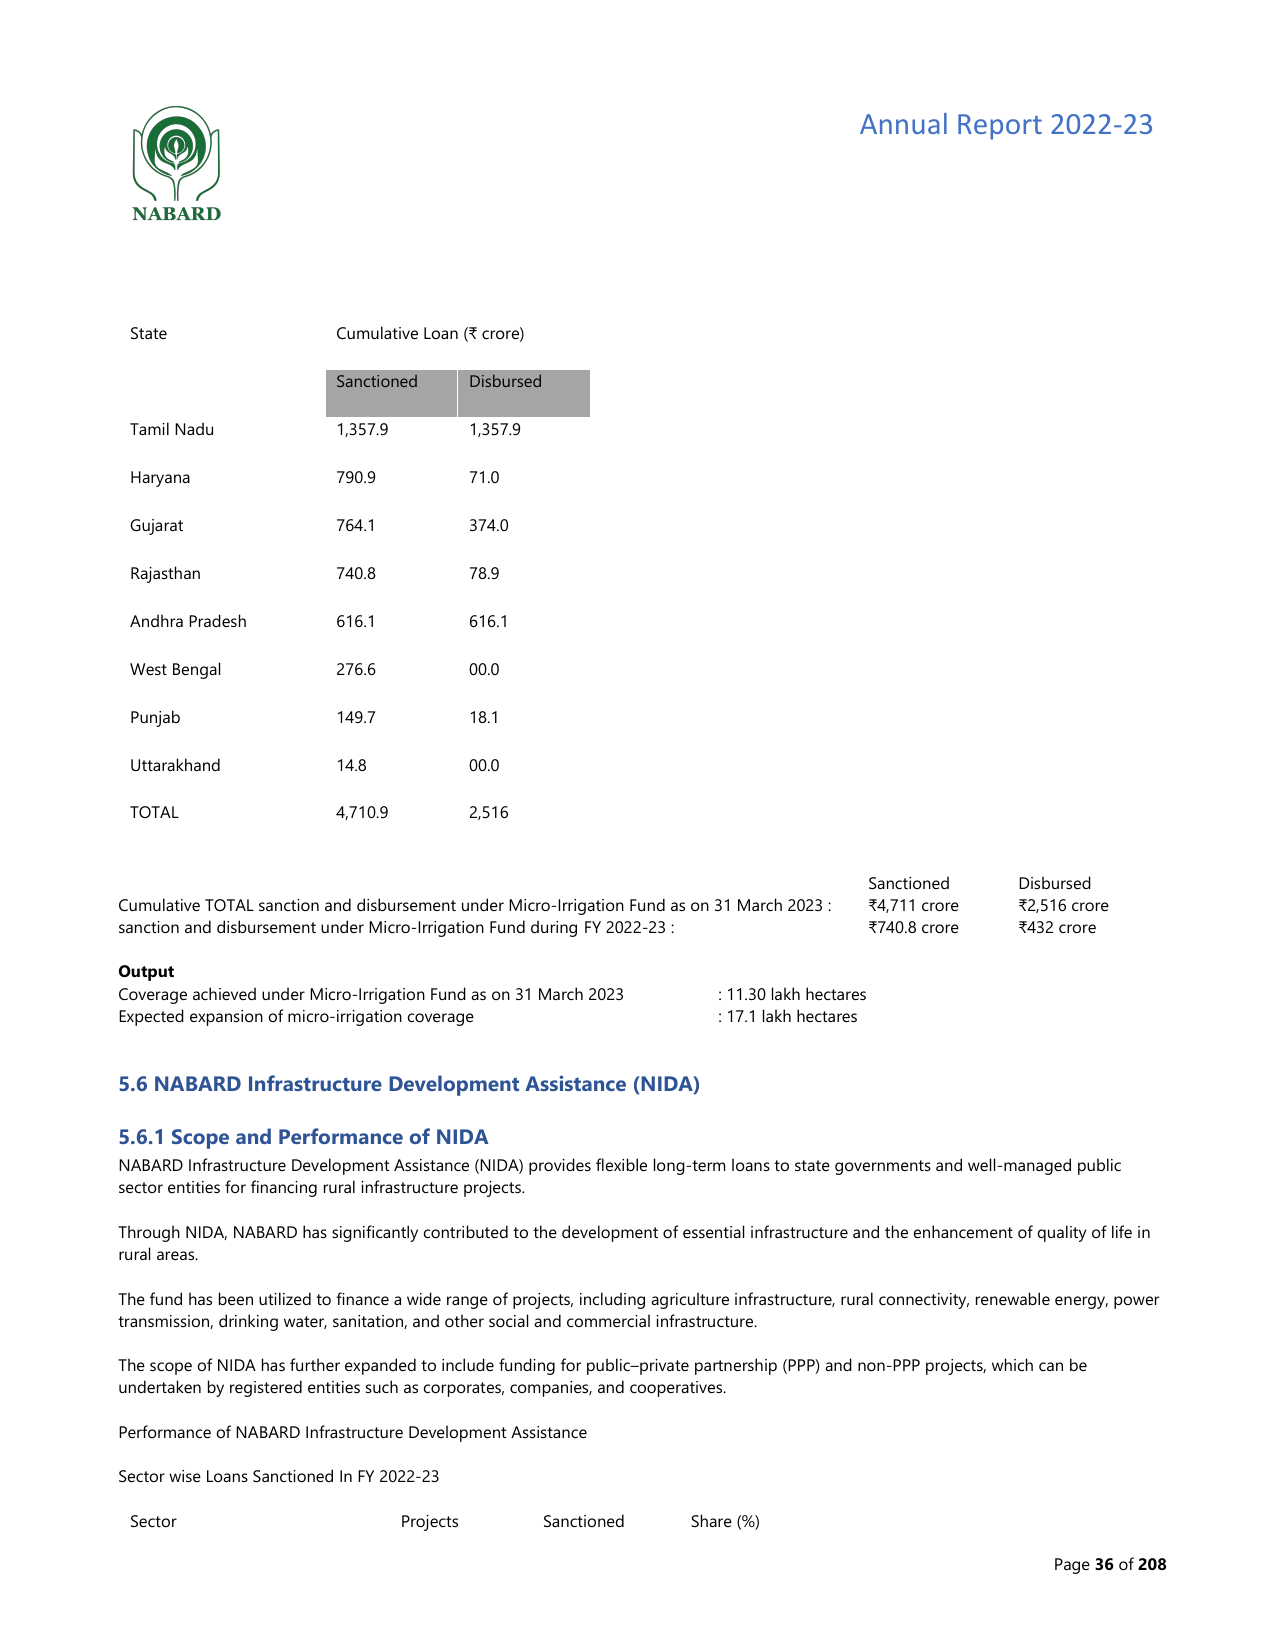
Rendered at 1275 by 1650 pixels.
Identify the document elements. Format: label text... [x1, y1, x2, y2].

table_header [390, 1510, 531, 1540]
subtitle 5.6.1 Scope and Performance of NIDA [118, 1122, 1167, 1150]
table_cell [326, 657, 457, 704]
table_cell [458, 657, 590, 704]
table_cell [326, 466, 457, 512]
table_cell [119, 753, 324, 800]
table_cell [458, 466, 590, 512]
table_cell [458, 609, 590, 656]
text Output [118, 960, 1167, 982]
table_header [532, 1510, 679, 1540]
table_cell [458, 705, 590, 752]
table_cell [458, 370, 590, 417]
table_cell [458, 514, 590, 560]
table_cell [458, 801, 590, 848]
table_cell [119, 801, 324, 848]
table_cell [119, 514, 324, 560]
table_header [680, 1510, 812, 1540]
text Through NIDA, NABARD has significantly contributed to the development of essential infrastructure and the enhancement of quality of life in rural areas. [118, 1220, 1167, 1265]
text NABARD Infrastructure Development Assistance (NIDA) provides flexible long-term loans to state governments and well-managed public sector entities for financing rural infrastructure projects. [118, 1154, 1167, 1198]
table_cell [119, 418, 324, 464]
text Coverage achieved under Micro-Irrigation Fund as on 31 March 2023 : 11.30 lakh hectares [118, 982, 1167, 1004]
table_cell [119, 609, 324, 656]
text The fund has been utilized to finance a wide range of projects, including agriculture infrastructure, rural connectivity, renewable energy, power transmission, drinking water, sanitation, and other social and commercial infrastructure. [118, 1287, 1167, 1331]
text Sanctioned Disbursed [118, 871, 1167, 893]
subtitle 5.6 NABARD Infrastructure Development Assistance (NIDA) [118, 1069, 1167, 1097]
text Performance of NABARD Infrastructure Development Assistance [118, 1420, 1167, 1442]
text Expected expansion of micro-irrigation coverage : 17.1 lakh hectares [118, 1004, 1167, 1026]
text Sector wise Loans Sanctioned In FY 2022-23 [118, 1464, 1167, 1487]
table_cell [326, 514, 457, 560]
text The scope of NIDA has further expanded to include funding for public–private partnership (PPP) and non-PPP projects, which can be undertaken by registered entities such as corporates, companies, and cooperatives. [118, 1353, 1167, 1398]
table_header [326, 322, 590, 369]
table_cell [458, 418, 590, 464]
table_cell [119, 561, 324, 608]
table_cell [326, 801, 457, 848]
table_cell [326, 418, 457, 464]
text Cumulative TOTAL sanction and disbursement under Micro-Irrigation Fund as on 31 March 2023 : ₹4,711 crore ₹2,516 crore [118, 893, 1167, 915]
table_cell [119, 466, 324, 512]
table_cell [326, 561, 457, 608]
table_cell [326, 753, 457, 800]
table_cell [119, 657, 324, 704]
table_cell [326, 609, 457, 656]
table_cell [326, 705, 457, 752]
picture [129, 104, 224, 222]
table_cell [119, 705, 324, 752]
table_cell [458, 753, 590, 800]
text sanction and disbursement under Micro-Irrigation Fund during FY 2022-23 : ₹740.8 crore ₹432 crore [118, 915, 1167, 938]
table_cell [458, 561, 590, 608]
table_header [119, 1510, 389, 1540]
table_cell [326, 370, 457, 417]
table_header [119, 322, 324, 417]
